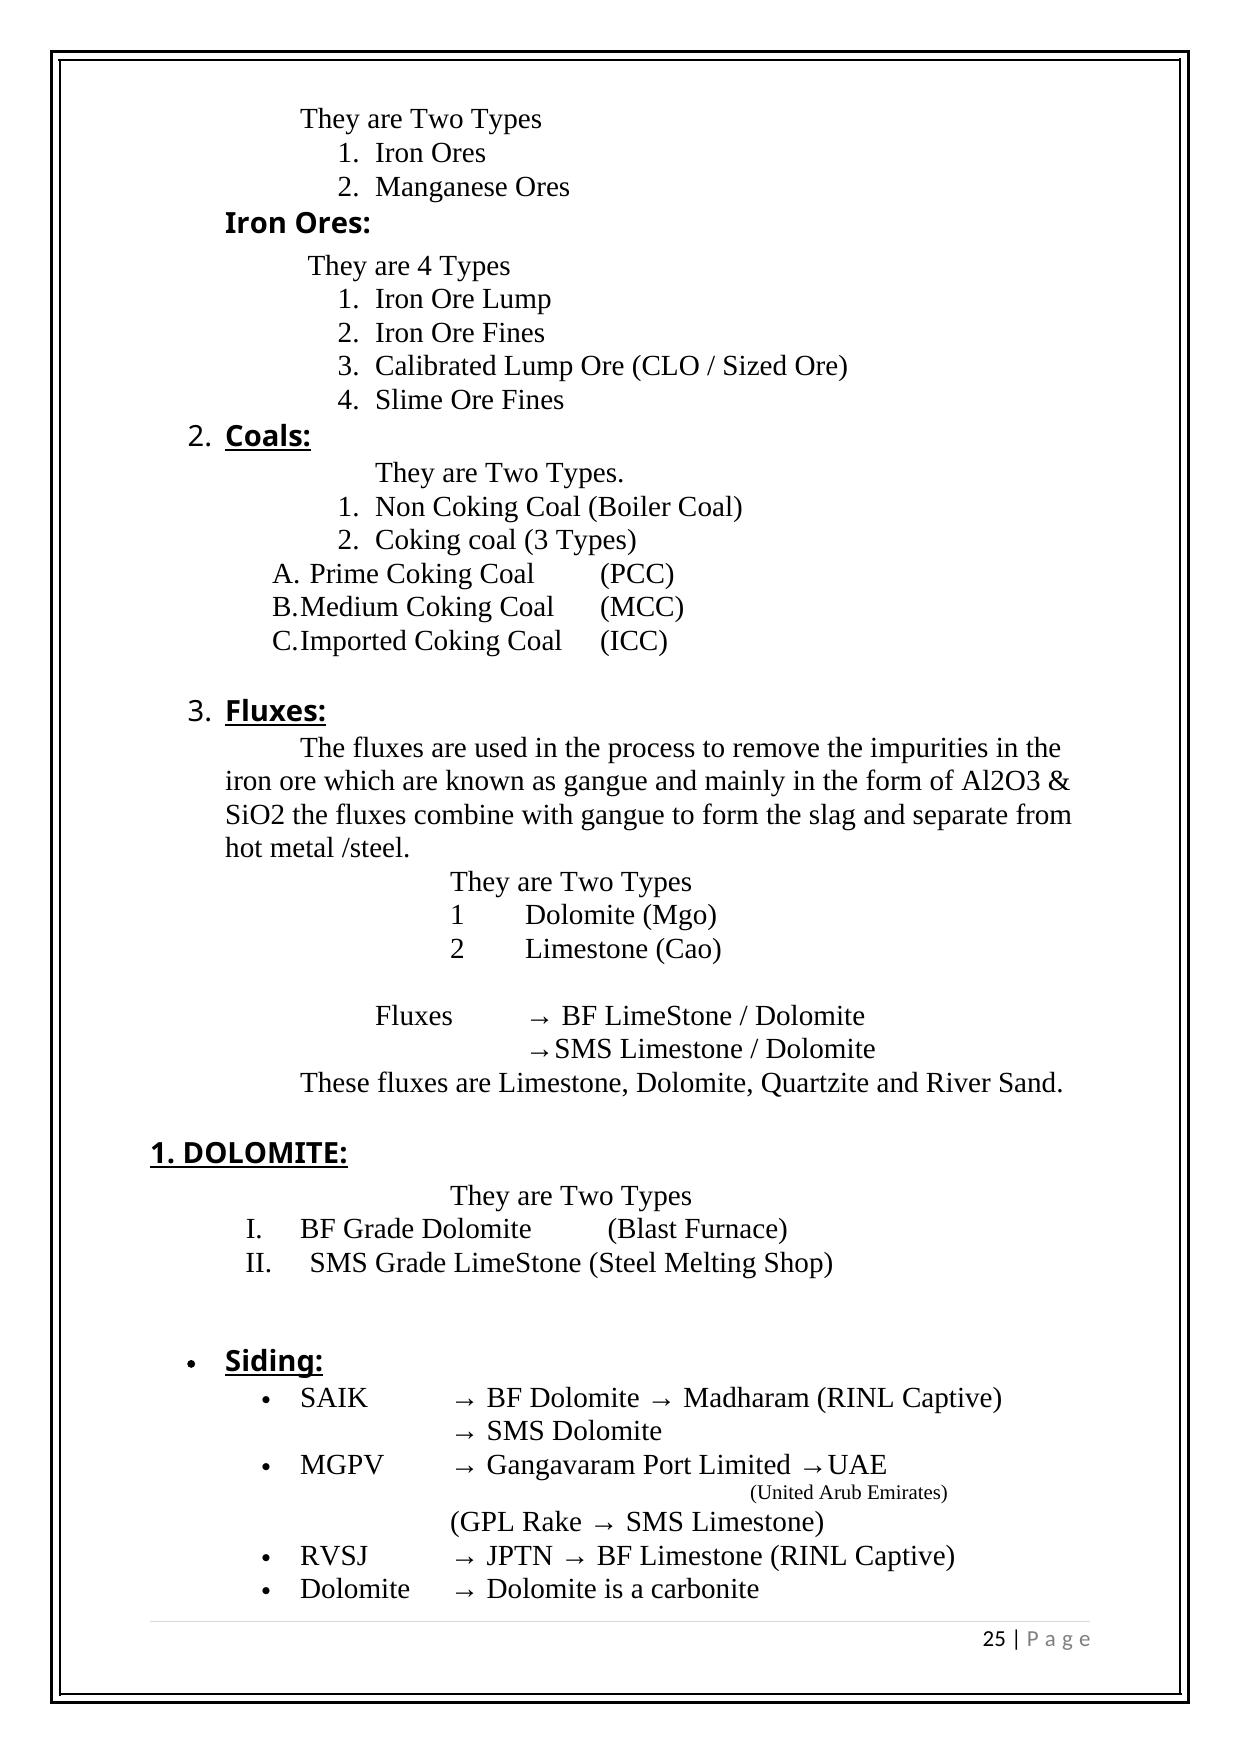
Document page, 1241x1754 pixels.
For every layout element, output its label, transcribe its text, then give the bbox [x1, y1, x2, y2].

list Siding: [187, 1340, 1090, 1380]
text The fluxes are used in the process to remove the impurities in the iron ore which are known as gangue and mainly in the form of Al2O3 & SiO2 the fluxes combine with gangue to form the slag and separate from hot metal /steel. [225, 730, 1090, 864]
list Slime Ore Fines [337, 382, 1090, 416]
list Dolomite (Mgo) [450, 897, 1090, 931]
text (United Arub Emirates) [750, 1480, 1090, 1504]
list Fluxes: [187, 690, 1090, 730]
text They are Two Types [225, 102, 1090, 135]
text →SMS Limestone / Dolomite [150, 1032, 1090, 1065]
list Medium Coking Coal (MCC) [272, 589, 1090, 623]
list MGPV → Gangavaram Port Limited →UAE [262, 1447, 1090, 1480]
list Dolomite → Dolomite is a carbonite [262, 1571, 1090, 1605]
text They are 4 Types [262, 248, 1090, 281]
text Fluxes → BF LimeStone / Dolomite [150, 998, 1090, 1032]
list Calibrated Lump Ore (CLO / Sized Ore) [337, 348, 1090, 382]
list Imported Coking Coal (ICC) [272, 623, 1090, 656]
list They are Two Types. [225, 455, 1090, 489]
text These fluxes are Limestone, Dolomite, Quartzite and River Sand. [225, 1065, 1090, 1099]
list Iron Ores [337, 135, 1090, 169]
list BF Grade Dolomite (Blast Furnace) [262, 1211, 1090, 1245]
list Non Coking Coal (Boiler Coal) [337, 489, 1090, 522]
list Iron Ore Lump [337, 281, 1090, 315]
text Iron Ores: [150, 202, 1090, 242]
text (GPL Rake → SMS Limestone) [300, 1504, 1090, 1538]
text → SMS Dolomite [225, 1413, 1090, 1447]
list Limestone (Cao) [450, 931, 1090, 964]
list They are Two Types [450, 1178, 1090, 1211]
list SAIK → BF Dolomite → Madharam (RINL Captive) [262, 1380, 1090, 1413]
text They are Two Types [422, 864, 1090, 897]
list RVSJ → JPTN → BF Limestone (RINL Captive) [262, 1538, 1090, 1571]
text 1. DOLOMITE: [150, 1132, 1090, 1172]
list SMS Grade LimeStone (Steel Melting Shop) [272, 1245, 1090, 1278]
list Coals: [187, 416, 1090, 455]
list Manganese Ores [337, 169, 1090, 202]
list Iron Ore Fines [337, 315, 1090, 348]
list Prime Coking Coal (PCC) [272, 556, 1090, 589]
list Coking coal (3 Types) [337, 522, 1090, 556]
